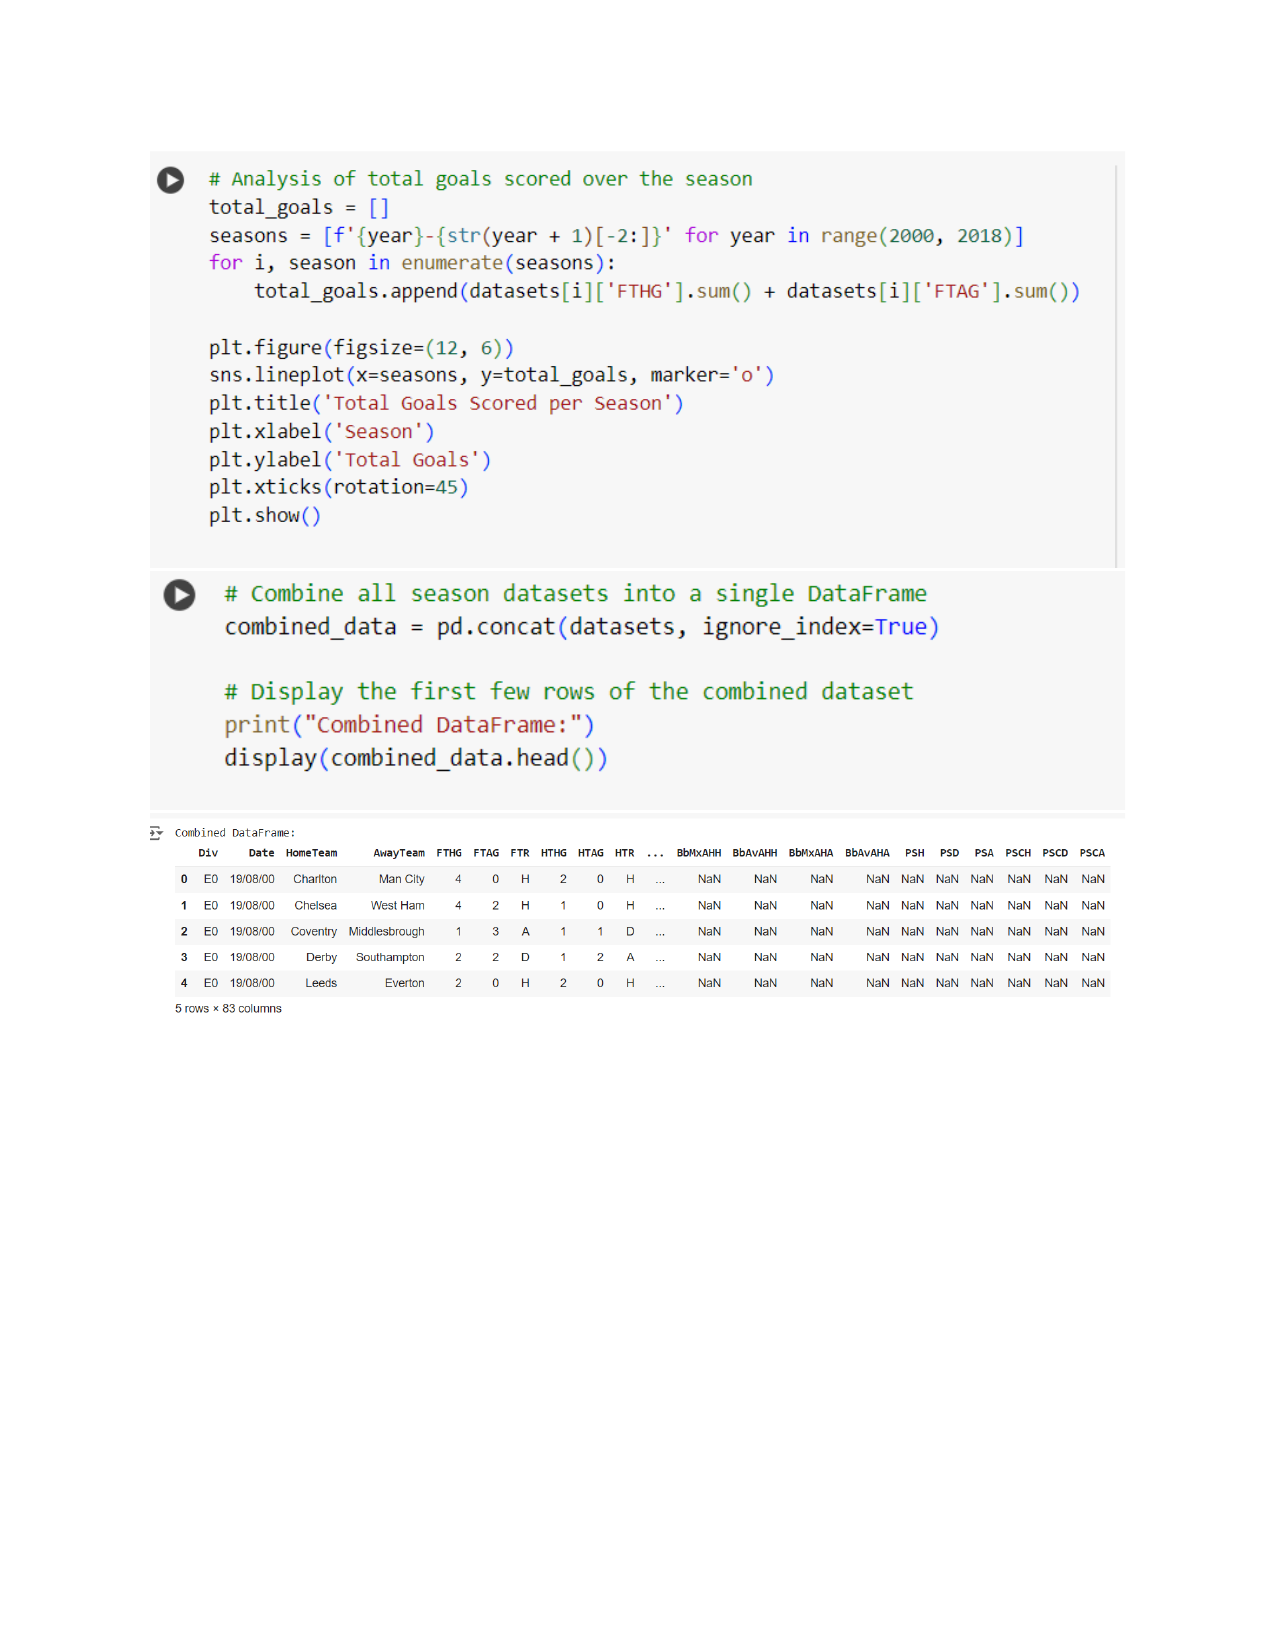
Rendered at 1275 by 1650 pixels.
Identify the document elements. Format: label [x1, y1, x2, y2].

picture [150, 571, 1125, 810]
picture [150, 813, 1125, 1028]
picture [150, 150, 1125, 568]
